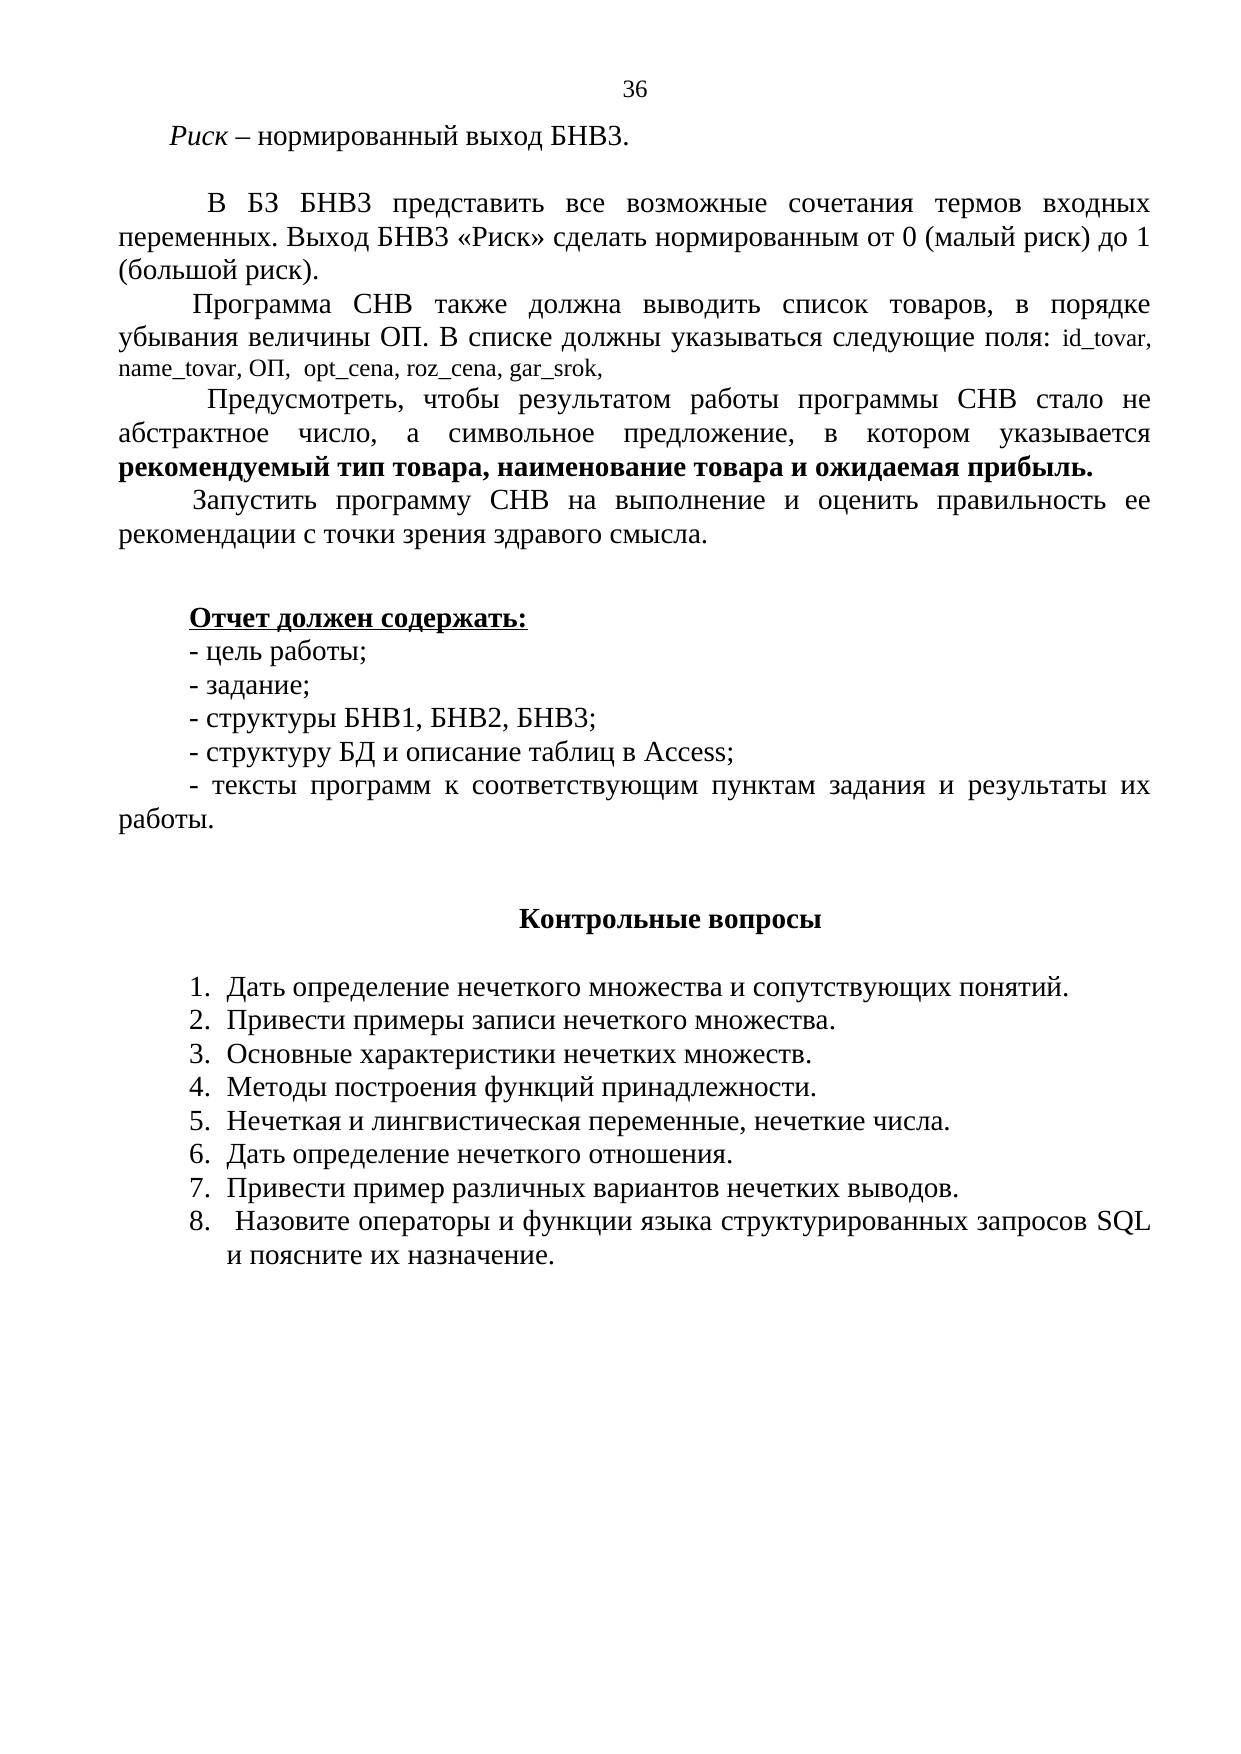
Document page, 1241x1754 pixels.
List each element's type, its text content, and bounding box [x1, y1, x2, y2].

text В БЗ БНВ3 представить все возможные сочетания термов входных переменных. Выход БНВ3 «Риск» сделать нормированным от 0 (малый риск) до 1 (большой риск). [118, 185, 1152, 286]
list Дать определение нечеткого множества и сопутствующих понятий. [189, 969, 1152, 1002]
text - задание; [118, 667, 1152, 700]
text - тексты программ к соответствующим пунктам задания и результаты их работы. [118, 767, 1152, 834]
text Отчет должен содержать: [118, 600, 1152, 633]
list Привести примеры записи нечеткого множества. [189, 1002, 1152, 1036]
text - структуры БНВ1, БНВ2, БНВ3; [118, 700, 1152, 734]
list Привести пример различных вариантов нечетких выводов. [189, 1170, 1152, 1203]
list Основные характеристики нечетких множеств. [189, 1036, 1152, 1069]
text Контрольные вопросы [118, 902, 1152, 935]
list Нечеткая и лингвистическая переменные, нечеткие числа. [189, 1103, 1152, 1136]
text - структуру БД и описание таблиц в Access; [118, 734, 1152, 767]
list Назовите операторы и функции языка структурированных запросов SQL и поясните их назначение. [189, 1203, 1152, 1271]
text Запустить программу СНВ на выполнение и оценить правильность ее рекомендации с точки зрения здравого смысла. [118, 482, 1152, 549]
text Предусмотреть, чтобы результатом работы программы СНВ стало не абстрактное число, а символьное предложение, в котором указывается рекомендуемый тип товара, наименование товара и ожидаемая прибыль. [118, 382, 1152, 482]
text Программа СНВ также должна выводить список товаров, в порядке убывания величины ОП. В списке должны указываться следующие поля: id_tovar, name_tovar, ОП, opt_cena, roz_cena, gar_srok, [118, 286, 1152, 382]
list Методы построения функций принадлежности. [189, 1069, 1152, 1103]
text - цель работы; [118, 633, 1152, 667]
list Дать определение нечеткого отношения. [189, 1136, 1152, 1170]
text Риск – нормированный выход БНВ3. [118, 118, 1152, 152]
